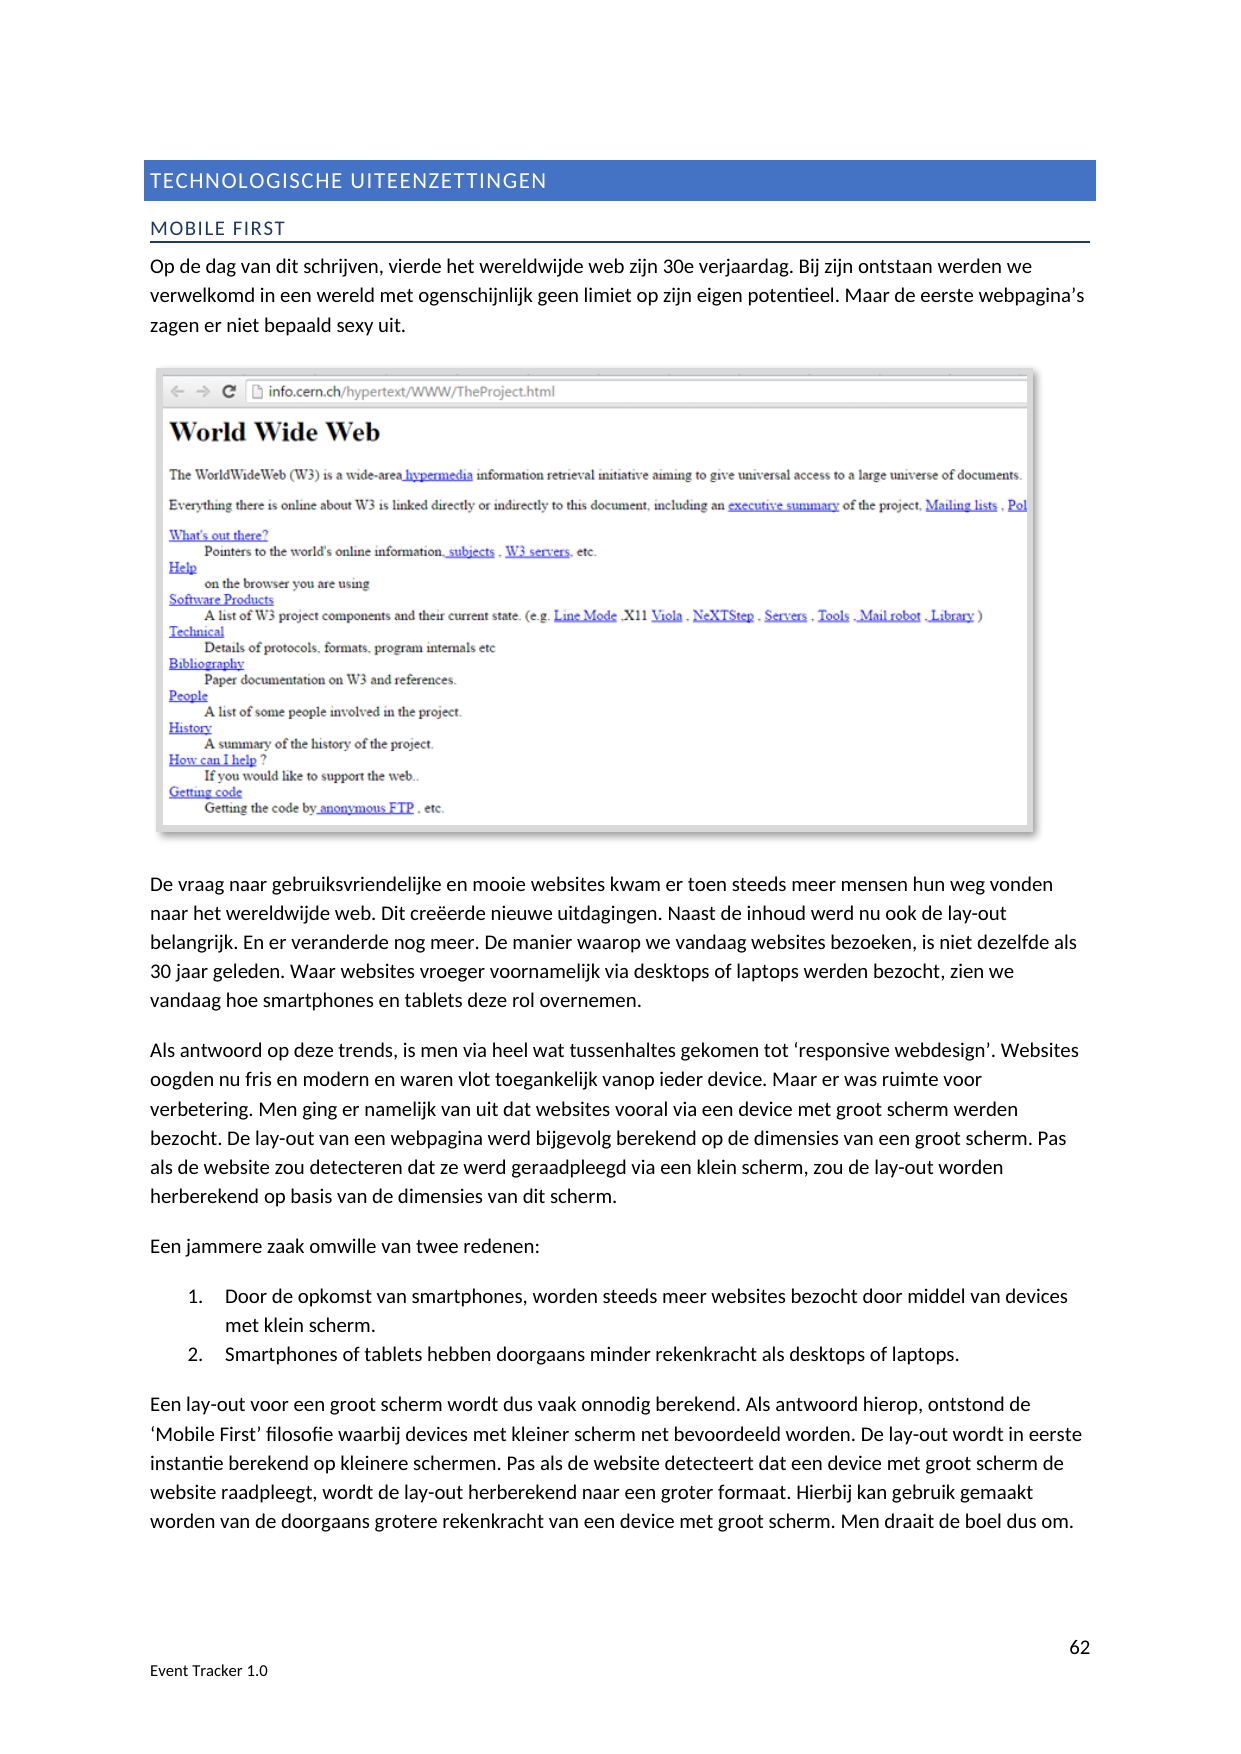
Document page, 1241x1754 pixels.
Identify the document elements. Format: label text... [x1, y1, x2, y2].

text De vraag naar gebruiksvriendelijke en mooie websites kwam er toen steeds meer mensen hun weg vonden naar het wereldwijde web. Dit creëerde nieuwe uitdagingen. Naast de inhoud werd nu ook de lay-out belangrijk. En er veranderde nog meer. De manier waarop we vandaag websites bezoeken, is niet dezelfde als 30 jaar geleden. Waar websites vroeger voornamelijk via desktops of laptops werden bezocht, zien we vandaag hoe smartphones en tablets deze rol overnemen. [150, 871, 1090, 1013]
subtitle Technologische Uiteenzettingen [150, 167, 1090, 195]
text Een jammere zaak omwille van twee redenen: [150, 1233, 1090, 1259]
list Smartphones of tablets hebben doorgaans minder rekenkracht als desktops of laptops. [187, 1342, 1090, 1367]
text Op de dag van dit schrijven, vierde het wereldwijde web zijn 30e verjaardag. Bij zijn ontstaan werden we verwelkomd in een wereld met ogenschijnlijk geen limiet op zijn eigen potentieel. Maar de eerste webpagina’s zagen er niet bepaald sexy uit. [150, 253, 1090, 337]
subtitle Mobile First [150, 216, 1090, 241]
text Als antwoord op deze trends, is men via heel wat tussenhaltes gekomen tot ‘responsive webdesign’. Websites oogden nu fris en modern en waren vlot toegankelijk vanop ieder device. Maar er was ruimte voor verbetering. Men ging er namelijk van uit dat websites vooral via een device met groot scherm werden bezocht. De lay-out van een webpagina werd bijgevolg berekend op de dimensies van een groot scherm. Pas als de website zou detecteren dat ze werd geraadpleegd via een klein scherm, zou de lay-out worden herberekend op basis van de dimensies van dit scherm. [150, 1037, 1090, 1209]
list Door de opkomst van smartphones, worden steeds meer websites bezocht door middel van devices met klein scherm. [187, 1283, 1090, 1338]
text Een lay-out voor een groot scherm wordt dus vaak onnodig berekend. Als antwoord hierop, ontstond de ‘Mobile First’ filosofie waarbij devices met kleiner scherm net bevoordeeld worden. De lay-out wordt in eerste instantie berekend op kleinere schermen. Pas als de website detecteert dat een device met groot scherm de website raadpleegt, wordt de lay-out herberekend naar een groter formaat. Hierbij kan gebruik gemaakt worden van de doorgaans grotere rekenkracht van een device met groot scherm. Men draait de boel dus om. [150, 1392, 1090, 1534]
picture [163, 374, 1027, 825]
